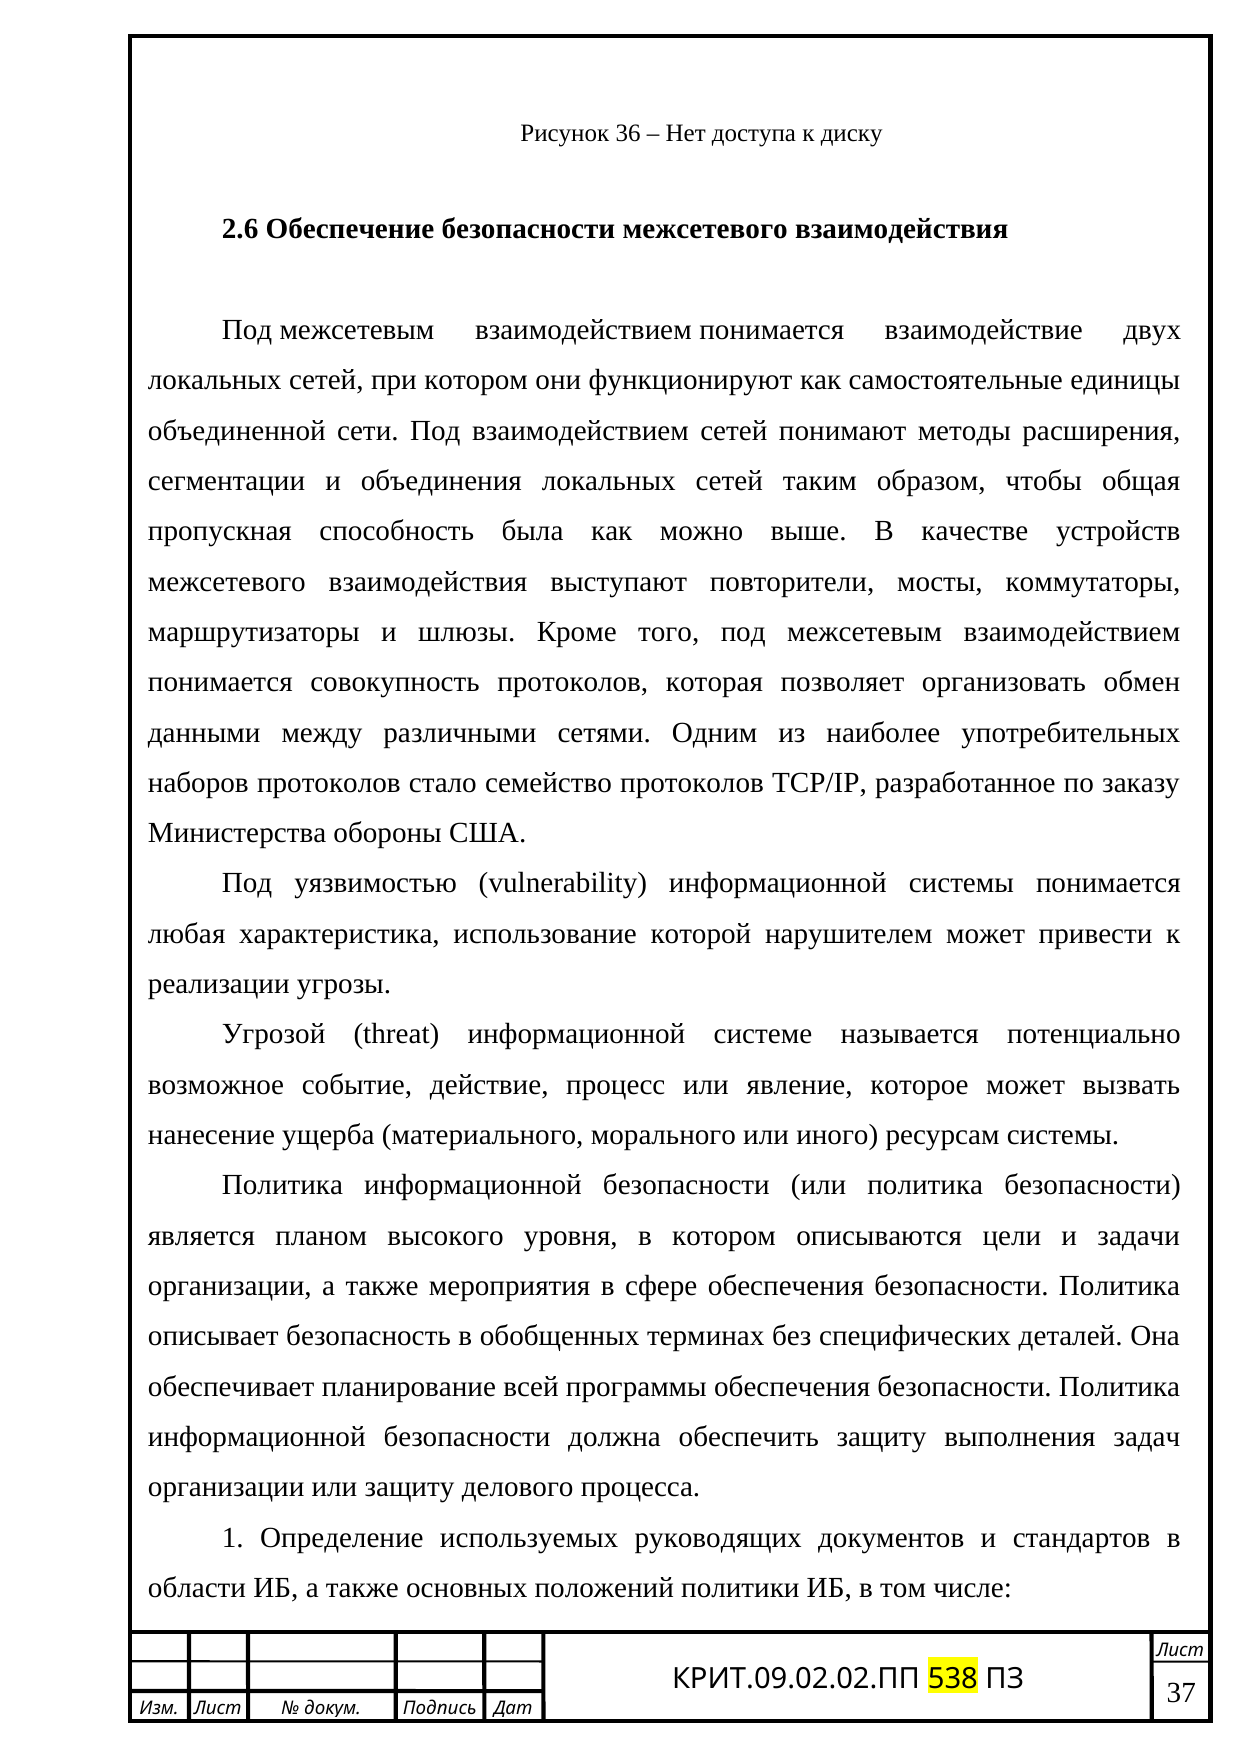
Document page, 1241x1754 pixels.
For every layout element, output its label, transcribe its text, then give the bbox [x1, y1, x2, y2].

text Под уязвимостью (vulnerability) информационной системы понимается любая характеристика, использование которой нарушителем может привести к реализации угрозы. [148, 866, 1181, 1000]
text Угрозой (threat) информационной системе называется потенциально возможное событие, действие, процесс или явление, которое может вызвать нанесение ущерба (материального, морального или иного) ресурсам системы. [148, 1017, 1181, 1151]
text Под межсетевым взаимодействием понимается взаимодействие двух локальных сетей, при котором они функционируют как самостоятельные единицы объединенной сети. Под взаимодействием сетей понимают методы расширения, сегментации и объединения локальных сетей таким образом, чтобы общая пропускная способность была как можно выше. В качестве устройств межсетевого взаимодействия выступают повторители, мосты, коммутаторы, маршрутизаторы и шлюзы. Кроме того, под межсетевым взаимодействием понимается совокупность протоколов, которая позволяет организовать обмен данными между различными сетями. Одним из наиболее употребительных наборов протоколов стало семейство протоколов TCP/IP, разработанное по заказу Министерства обороны США. [148, 312, 1181, 849]
text 2.6 Обеспечение безопасности межсетевого взаимодействия [148, 212, 1181, 245]
text Политика информационной безопасности (или политика безопасности) является планом высокого уровня, в котором описываются цели и задачи организации, а также мероприятия в сфере обеспечения безопасности. Политика описывает безопасность в обобщенных терминах без специфических деталей. Она обеспечивает планирование всей программы обеспечения безопасности. Политика информационной безопасности должна обеспечить защиту выполнения задач организации или защиту делового процесса. [148, 1167, 1181, 1503]
text Рисунок 36 – Нет доступа к диску [148, 118, 1181, 147]
text 1. Определение используемых руководящих документов и стандартов в области ИБ, а также основных положений политики ИБ, в том числе: [148, 1520, 1181, 1603]
